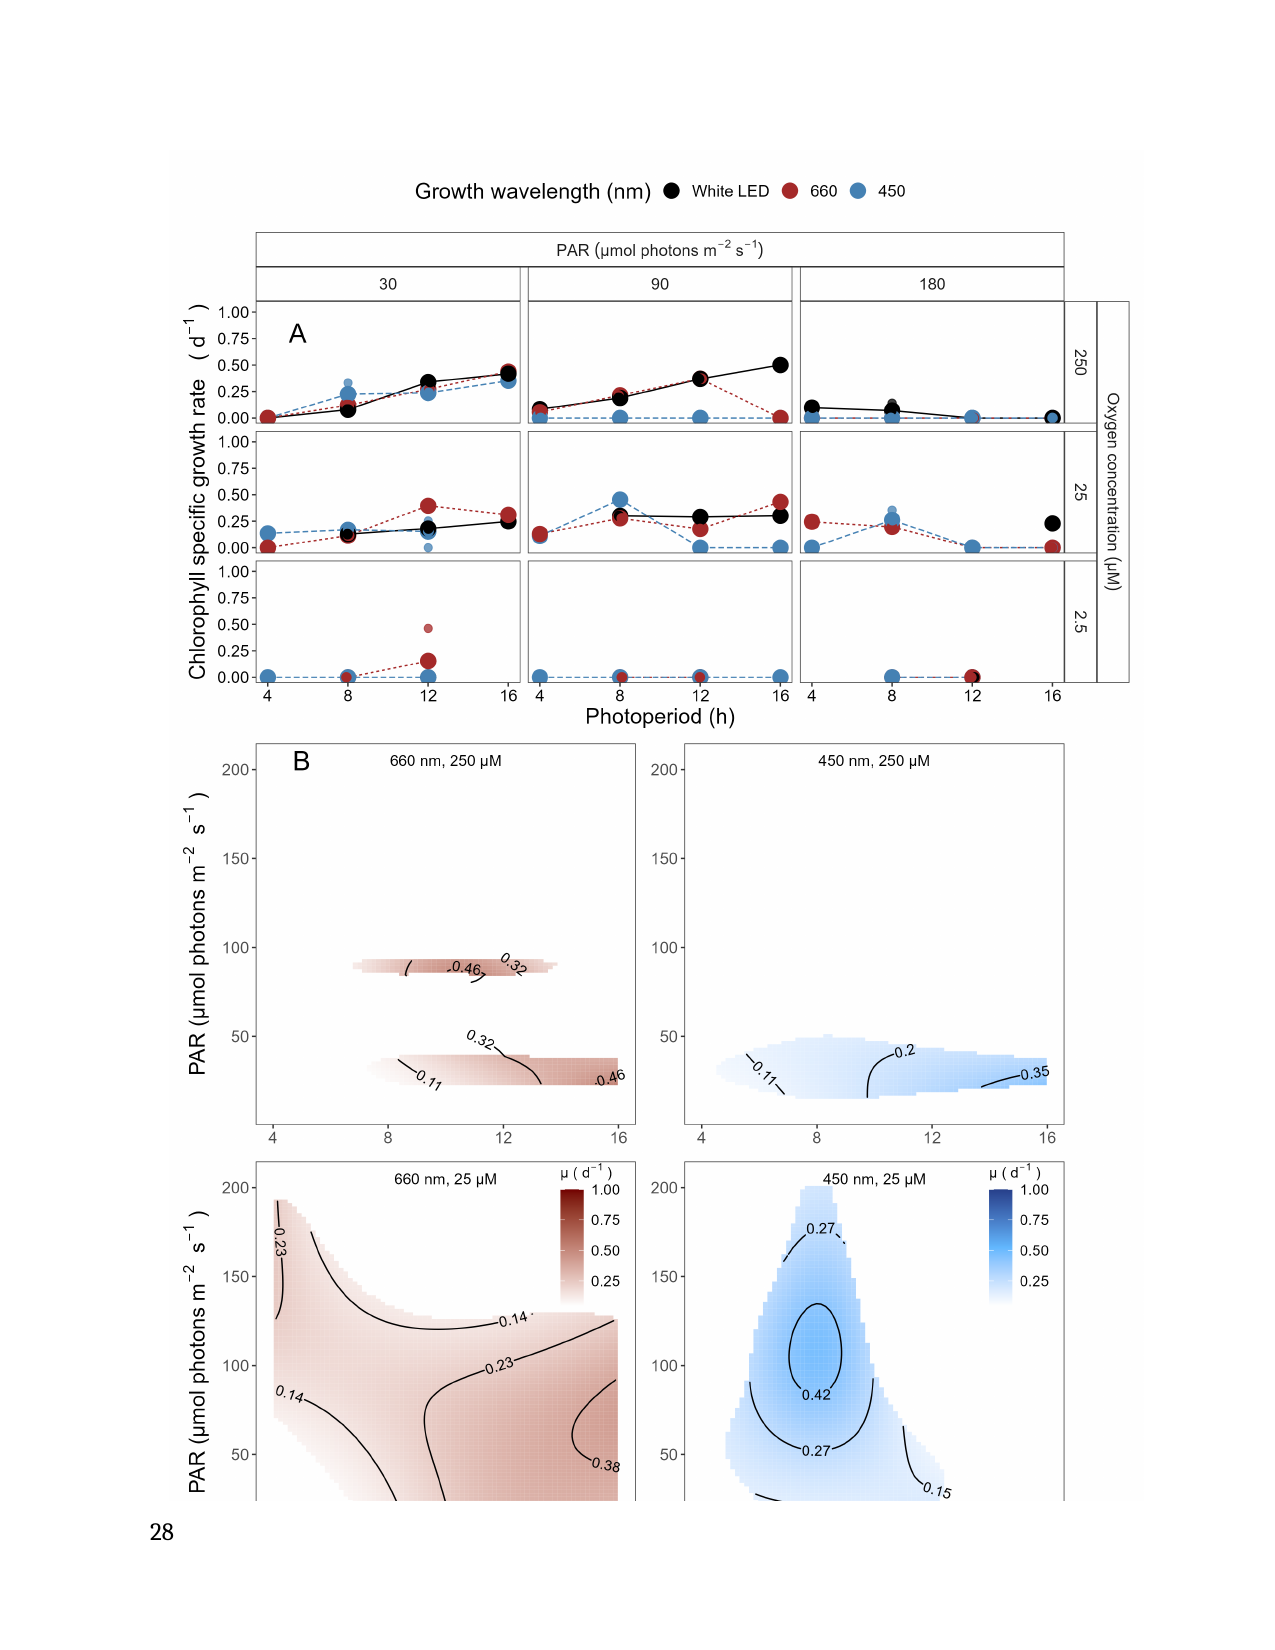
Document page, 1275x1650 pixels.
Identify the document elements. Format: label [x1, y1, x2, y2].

picture [168, 150, 1144, 1501]
